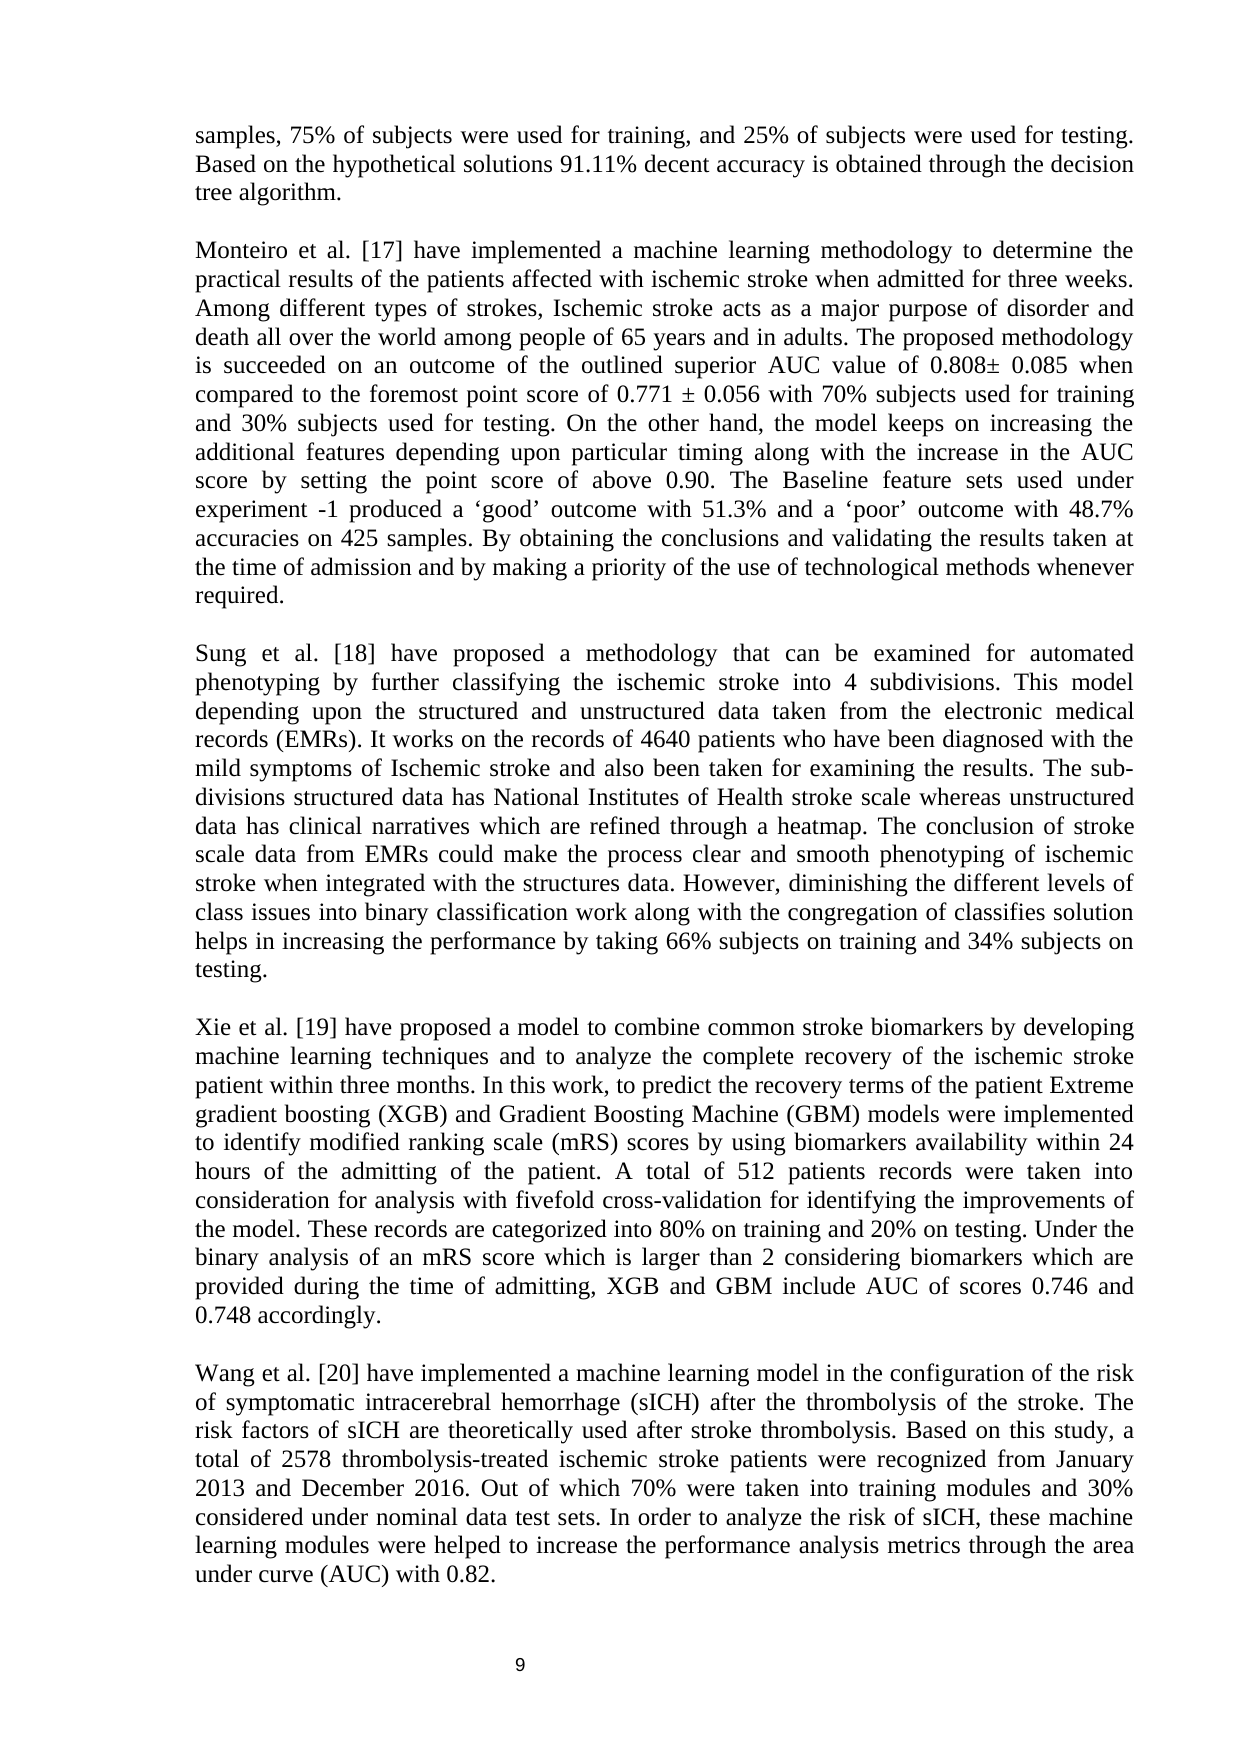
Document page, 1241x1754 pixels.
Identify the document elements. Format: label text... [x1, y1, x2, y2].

text Wang et al. [20] have implemented a machine learning model in the configuration of the risk of symptomatic intracerebral hemorrhage (sICH) after the thrombolysis of the stroke. The risk factors of sICH are theoretically used after stroke thrombolysis. Based on this study, a total of 2578 thrombolysis-treated ischemic stroke patients were recognized from January 2013 and December 2016. Out of which 70% were taken into training modules and 30% considered under nominal data test sets. In order to analyze the risk of sICH, these machine learning modules were helped to increase the performance analysis metrics through the area under curve (AUC) with 0.82. [195, 1358, 1135, 1588]
text Xie et al. [19] have proposed a model to combine common stroke biomarkers by developing machine learning techniques and to analyze the complete recovery of the ischemic stroke patient within three months. In this work, to predict the recovery terms of the patient Extreme gradient boosting (XGB) and Gradient Boosting Machine (GBM) models were implemented to identify modified ranking scale (mRS) scores by using biomarkers availability within 24 hours of the admitting of the patient. A total of 512 patients records were taken into consideration for analysis with fivefold cross-validation for identifying the improvements of the model. These records are categorized into 80% on training and 20% on testing. Under the binary analysis of an mRS score which is larger than 2 considering biomarkers which are provided during the time of admitting, XGB and GBM include AUC of scores 0.746 and 0.748 accordingly. [195, 1012, 1135, 1329]
text Monteiro et al. [17] have implemented a machine learning methodology to determine the practical results of the patients affected with ischemic stroke when admitted for three weeks. Among different types of strokes, Ischemic stroke acts as a major purpose of disorder and death all over the world among people of 65 years and in adults. The proposed methodology is succeeded on an outcome of the outlined superior AUC value of 0.808± 0.085 when compared to the foremost point score of 0.771 ± 0.056 with 70% subjects used for training and 30% subjects used for testing. On the other hand, the model keeps on increasing the additional features depending upon particular timing along with the increase in the AUC score by setting the point score of above 0.90. The Baseline feature sets used under experiment -1 produced a ‘good’ outcome with 51.3% and a ‘poor’ outcome with 48.7% accuracies on 425 samples. By obtaining the conclusions and validating the results taken at the time of admission and by making a priority of the use of technological methods whenever required. [195, 235, 1135, 609]
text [195, 120, 1135, 206]
text Sung et al. [18] have proposed a methodology that can be examined for automated phenotyping by further classifying the ischemic stroke into 4 subdivisions. This model depending upon the structured and unstructured data taken from the electronic medical records (EMRs). It works on the records of 4640 patients who have been diagnosed with the mild symptoms of Ischemic stroke and also been taken for examining the results. The sub-divisions structured data has National Institutes of Health stroke scale whereas unstructured data has clinical narratives which are refined through a heatmap. The conclusion of stroke scale data from EMRs could make the process clear and smooth phenotyping of ischemic stroke when integrated with the structures data. However, diminishing the different levels of class issues into binary classification work along with the congregation of classifies solution helps in increasing the performance by taking 66% subjects on training and 34% subjects on testing. [195, 638, 1135, 983]
